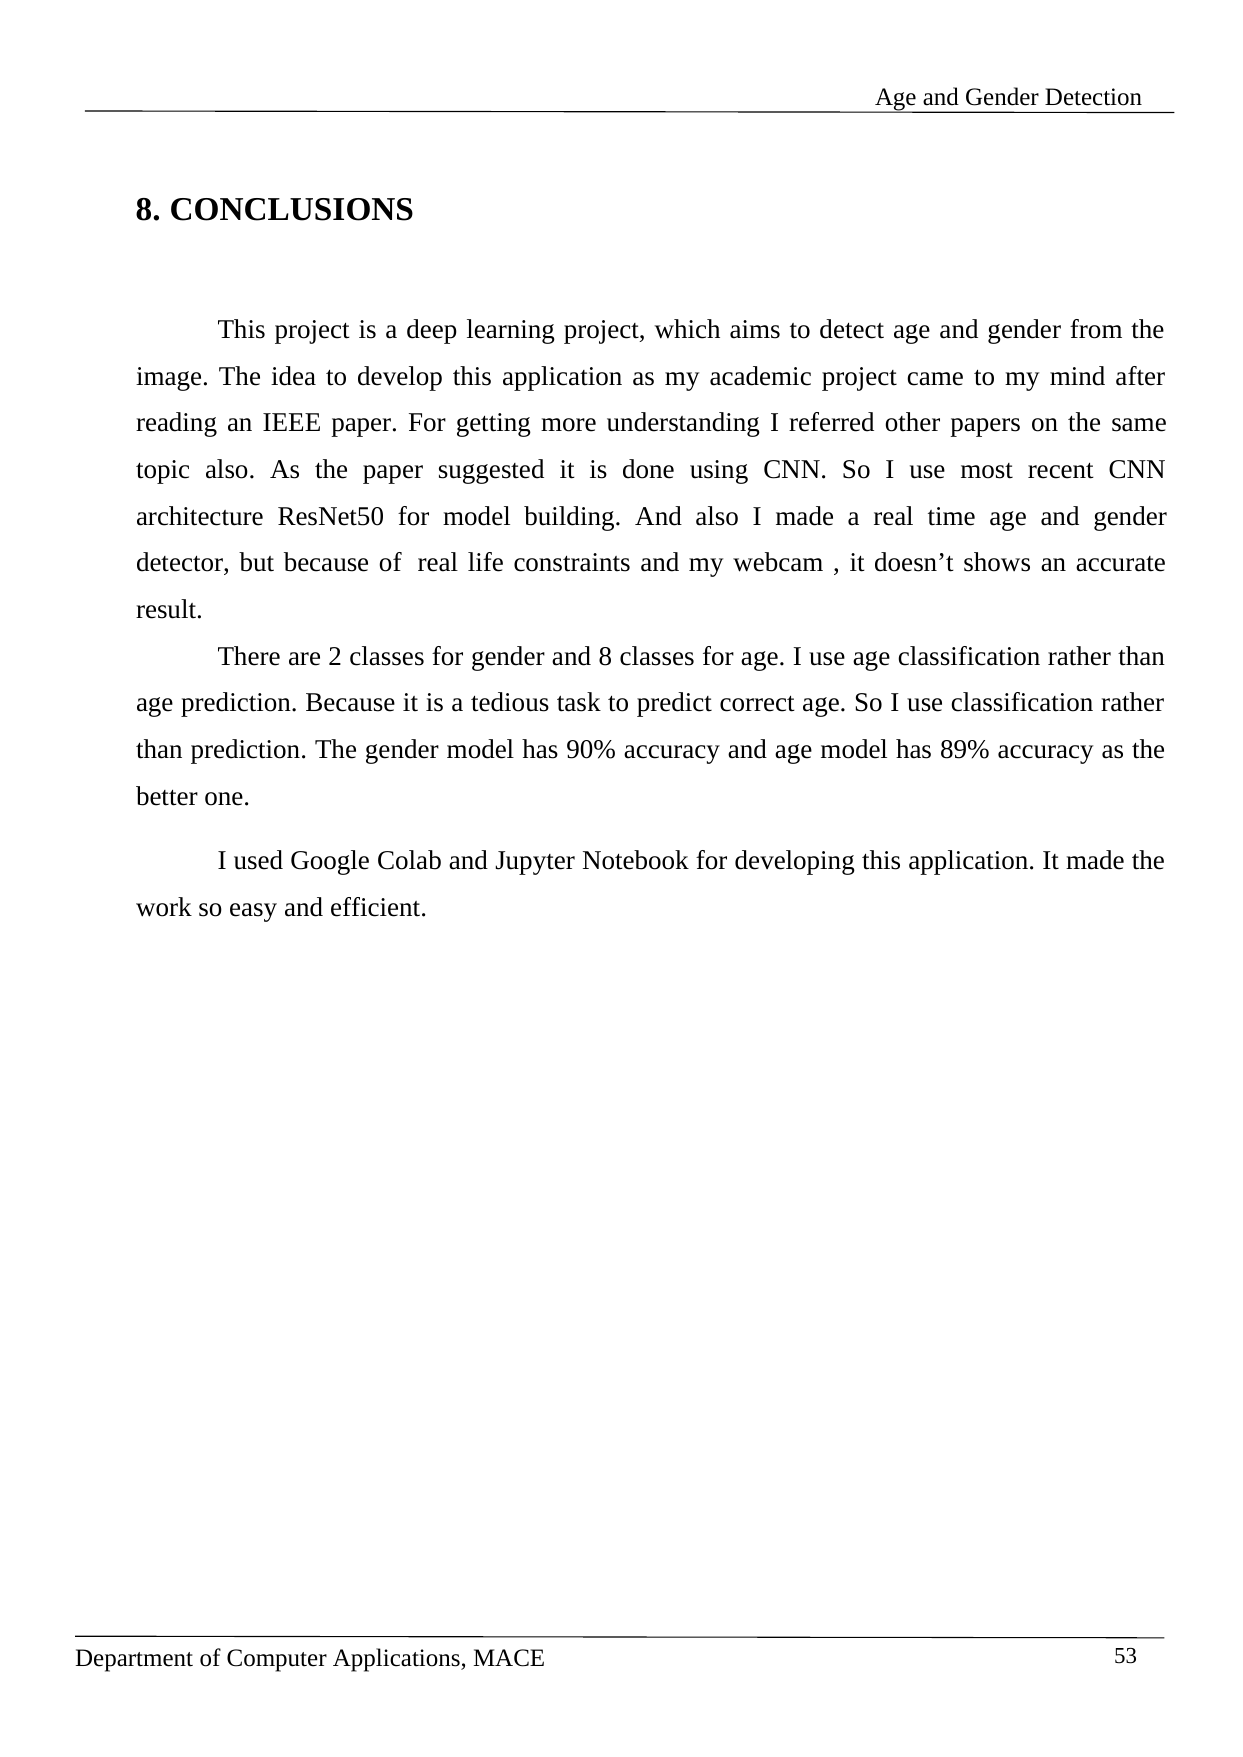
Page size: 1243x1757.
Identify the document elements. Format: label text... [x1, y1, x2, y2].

text I used Google Colab and Jupyter Notebook for developing this application. It made the work so easy and efficient. [136, 844, 1166, 922]
subtitle CONCLUSIONS [135, 189, 1243, 227]
text This project is a deep learning project, which aims to detect age and gender from the image. The idea to develop this application as my academic project came to my mind after reading an IEEE paper. For getting more understanding I referred other papers on the same topic also. As the paper suggested it is done using CNN. So I use most recent CNN architecture ResNet50 for model building. And also I made a real time age and gender detector, but because of real life constraints and my webcam , it doesn’t shows an accurate result. [136, 313, 1167, 624]
text There are 2 classes for gender and 8 classes for age. I use age classification rather than age prediction. Because it is a tedious task to predict correct age. So I use classification rather than prediction. The gender model has 90% accuracy and age model has 89% accuracy as the better one. [136, 640, 1167, 811]
